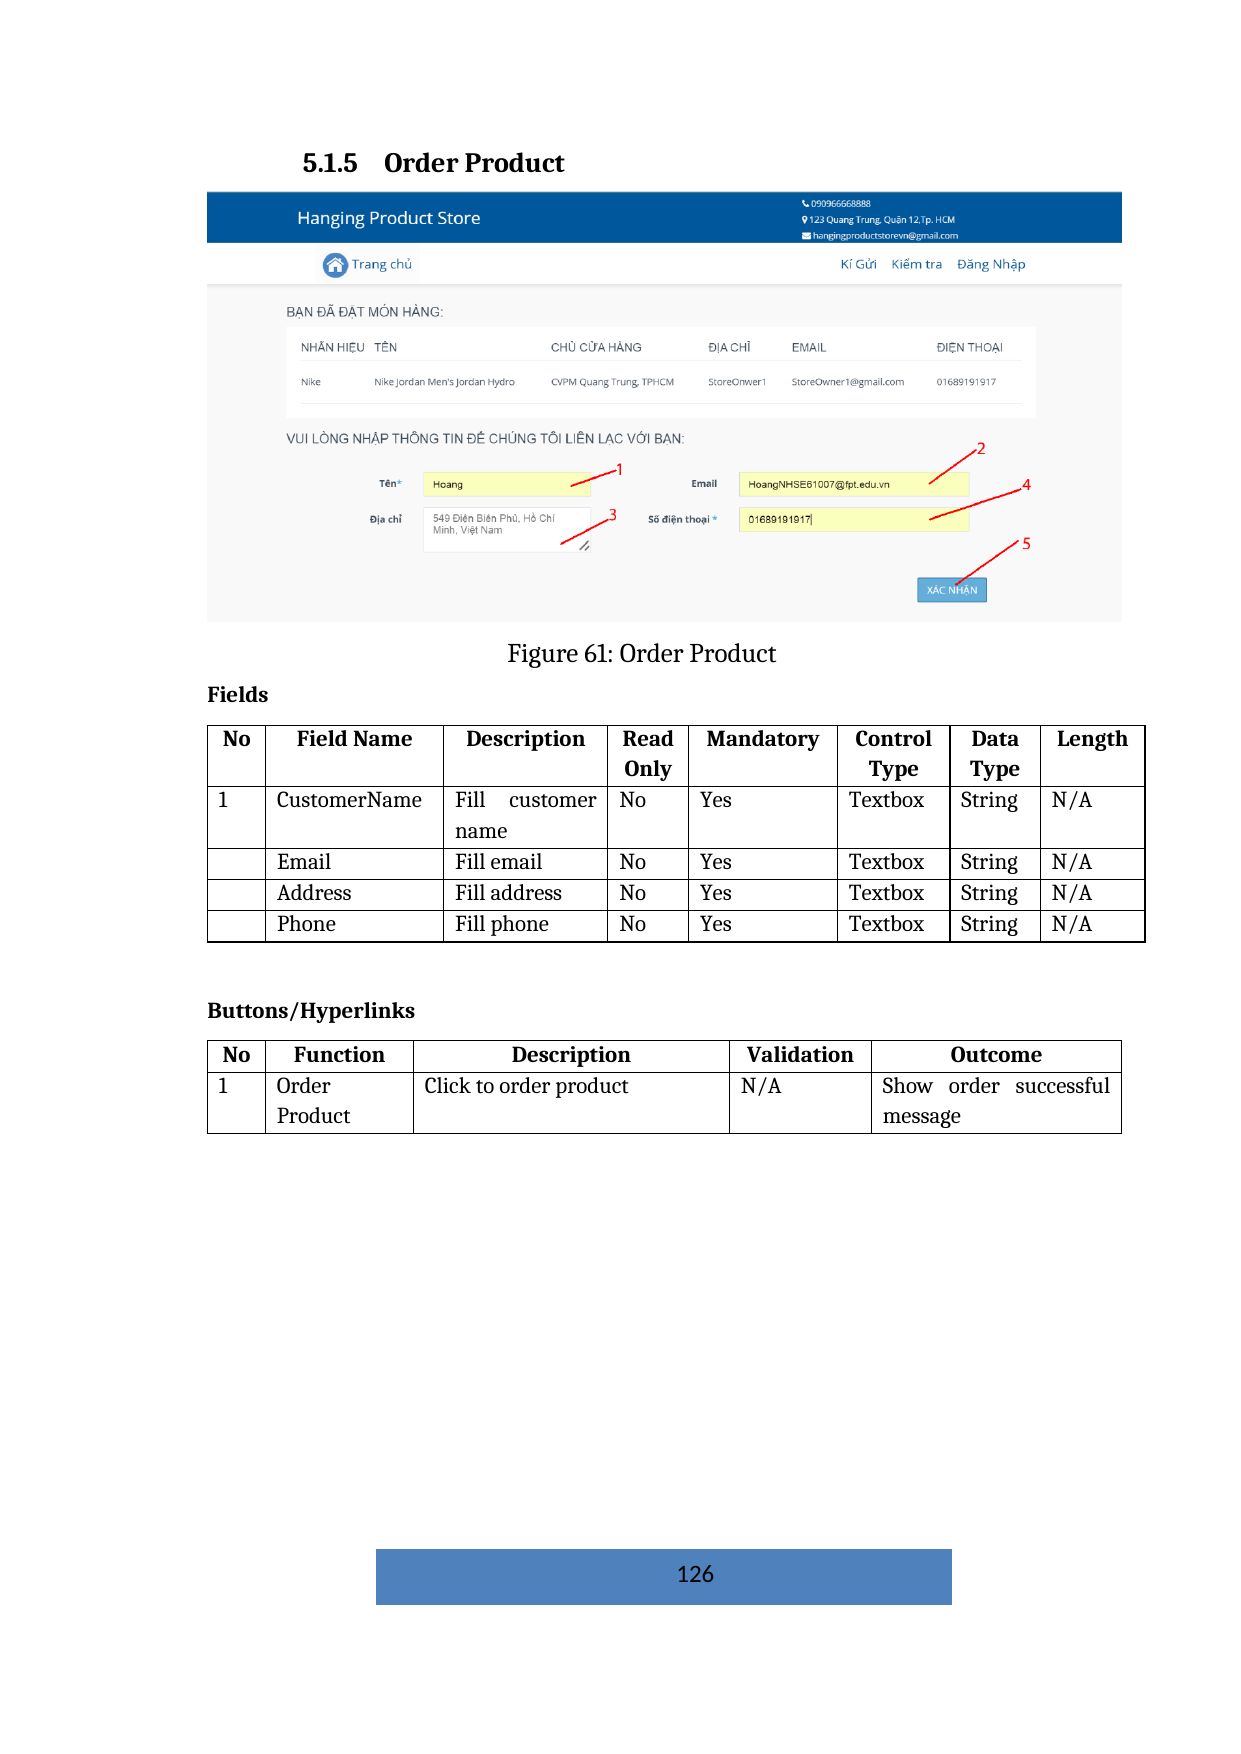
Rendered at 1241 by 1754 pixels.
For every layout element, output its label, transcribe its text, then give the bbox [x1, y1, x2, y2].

table_cell Click to order product [414, 1073, 729, 1133]
text Fields [207, 682, 1122, 708]
table_cell Fill customer name [444, 787, 607, 848]
table_cell 1 [208, 1073, 265, 1133]
text Figure : Order Product [507, 638, 1122, 669]
table_cell [208, 880, 265, 910]
table_cell N/A [1041, 911, 1144, 941]
table_cell [208, 849, 265, 879]
table_cell String [951, 849, 1040, 879]
table_cell N/A [1041, 880, 1144, 910]
table_header Length [1041, 726, 1144, 786]
text Buttons/Hyperlinks [207, 998, 1122, 1024]
table_header Function [266, 1041, 413, 1072]
table_header Validation [730, 1041, 871, 1072]
table_cell Yes [689, 849, 837, 879]
table_cell String [951, 880, 1040, 910]
table_cell N/A [1041, 849, 1144, 879]
table_cell Yes [689, 787, 837, 848]
table_cell Yes [689, 880, 837, 910]
table_cell Fill address [444, 880, 607, 910]
table_header Data Type [951, 726, 1040, 786]
table_cell N/A [730, 1073, 871, 1133]
table_cell Fill email [444, 849, 607, 879]
table_cell Phone [266, 911, 443, 941]
table_header Control Type [838, 726, 949, 786]
table_header Description [414, 1041, 729, 1072]
table_cell Order Product [266, 1073, 413, 1133]
table_header Read Only [608, 726, 688, 786]
table_cell String [951, 911, 1040, 941]
table_cell Fill phone [444, 911, 607, 941]
subtitle Order Product [303, 147, 1122, 179]
table_header No [208, 1041, 265, 1072]
picture [207, 191, 1122, 622]
table_header Description [444, 726, 607, 786]
table_cell N/A [1041, 787, 1144, 848]
table_cell Show order successful message [872, 1073, 1121, 1133]
table_header Field Name [266, 726, 443, 786]
table_cell No [608, 880, 688, 910]
table_cell Textbox [838, 911, 949, 941]
table_header Mandatory [689, 726, 837, 786]
table_cell String [951, 787, 1040, 848]
table_cell Textbox [838, 880, 949, 910]
table_cell [208, 911, 265, 941]
table_cell Address [266, 880, 443, 910]
table_cell No [608, 787, 688, 848]
table_header Outcome [872, 1041, 1121, 1072]
table_cell Textbox [838, 787, 949, 848]
table_cell Email [266, 849, 443, 879]
table_cell 1 [208, 787, 265, 848]
table_cell Yes [689, 911, 837, 941]
table_cell CustomerName [266, 787, 443, 848]
table_header No [208, 726, 265, 786]
table_cell No [608, 849, 688, 879]
table_cell No [608, 911, 688, 941]
table_cell Textbox [838, 849, 949, 879]
